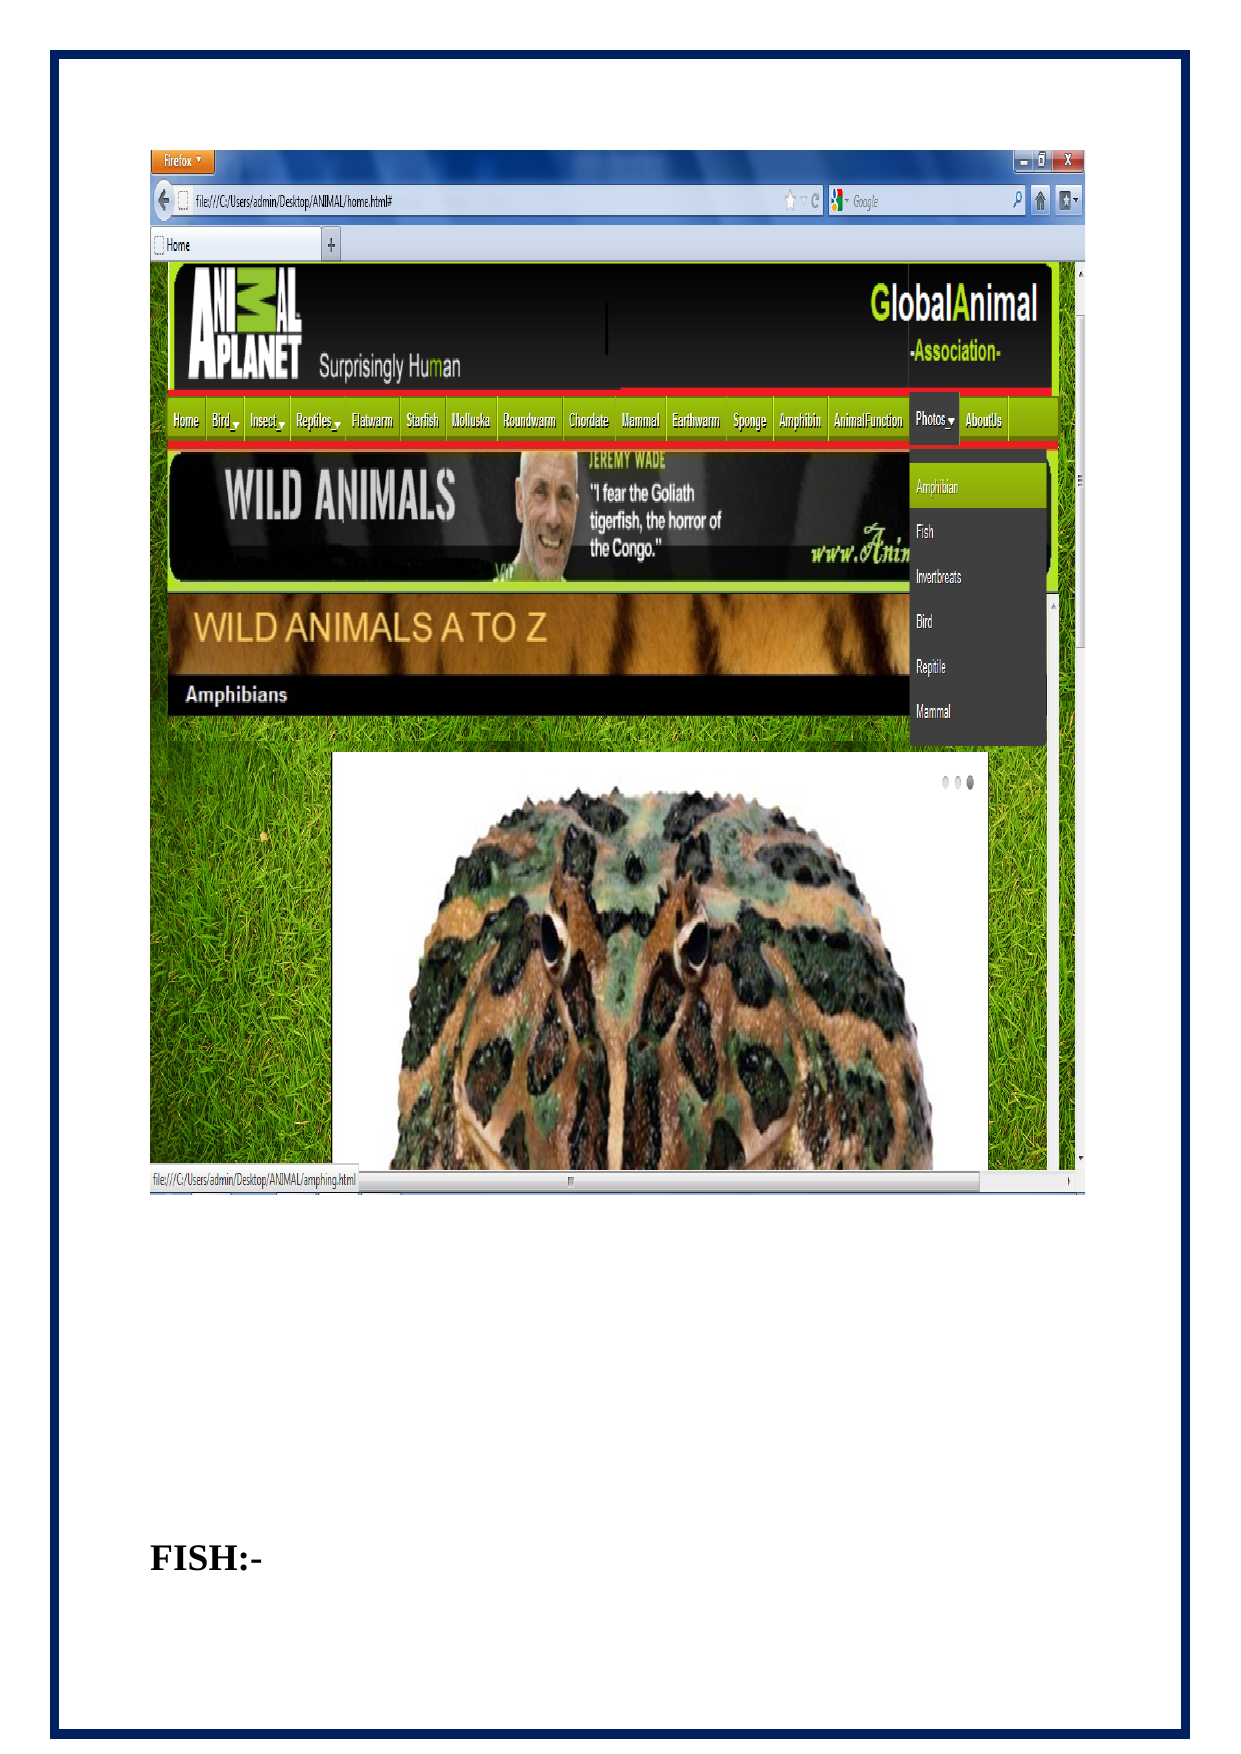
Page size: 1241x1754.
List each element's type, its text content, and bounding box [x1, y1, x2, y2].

text FISH:- [150, 1535, 1090, 1578]
picture [150, 150, 1085, 1195]
